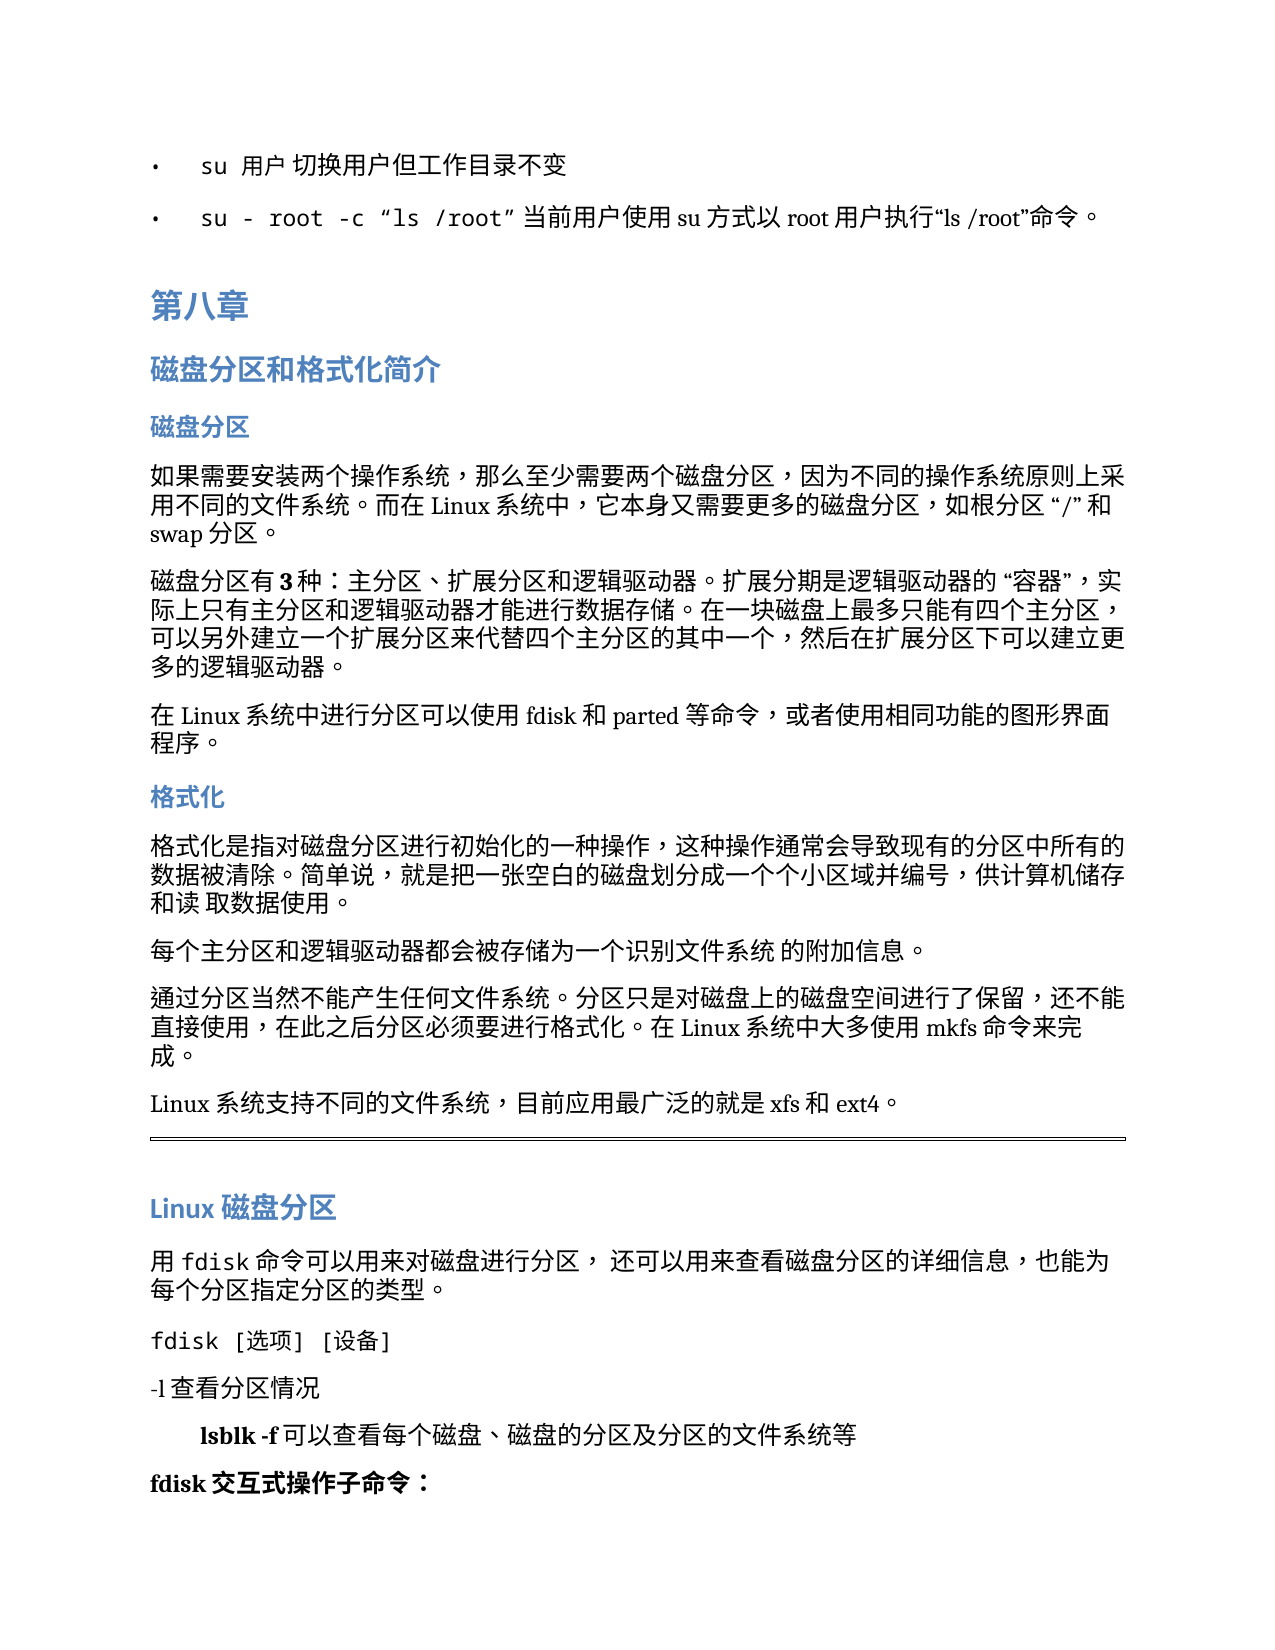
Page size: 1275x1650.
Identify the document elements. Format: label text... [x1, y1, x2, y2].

subtitle 磁盘分区和格式化简介 [150, 349, 1125, 389]
text fdisk [选项] [设备] [150, 1324, 1125, 1356]
text -l 查看分区情况 [150, 1374, 1125, 1403]
text 格式化是指对磁盘分区进行初始化的一种操作，这种操作通常会导致现有的分区中所有的数据被清除。简单说，就是把一张空白的磁盘划分成一个个小区域并编号，供计算机储存和读 取数据使用。 [150, 833, 1125, 919]
list su 用户 切换用户但工作目录不变 [150, 150, 1125, 181]
text 如果需要安装两个操作系统，那么至少需要两个磁盘分区，因为不同的操作系统原则上采用不同的文件系统。而在 Linux 系统中，它本身又需要更多的磁盘分区，如根分区 “/” 和 swap 分区。 [150, 463, 1125, 549]
text 通过分区当然不能产生任何文件系统。分区只是对磁盘上的磁盘空间进行了保留，还不能直接使用，在此之后分区必须要进行格式化。在 Linux 系统中大多使用 mkfs 命令来完成。 [150, 985, 1125, 1072]
text Linux 系统支持不同的文件系统，目前应用最广泛的就是 xfs 和 ext4。 [150, 1090, 1125, 1119]
text lsblk -f 可以查看每个磁盘、磁盘的分区及分区的文件系统等 [200, 1422, 1075, 1451]
subtitle 第八章 [150, 283, 1125, 329]
subtitle 磁盘分区 [150, 410, 1125, 444]
subtitle Linux 磁盘分区 [150, 1187, 1125, 1227]
subtitle 格式化 [150, 780, 1125, 814]
list su - root -c “ls /root” 当前用户使用 su 方式以 root 用户执行“ls /root”命令。 [150, 202, 1125, 233]
text 在 Linux 系统中进行分区可以使用 fdisk 和 parted 等命令，或者使用相同功能的图形界面程序。 [150, 702, 1125, 759]
text 用 fdisk 命令可以用来对磁盘进行分区， 还可以用来查看磁盘分区的详细信息，也能为每个分区指定分区的类型。 [150, 1246, 1125, 1306]
text 每个主分区和逻辑驱动器都会被存储为一个识别文件系统 的附加信息。 [150, 938, 1125, 967]
text fdisk 交互式操作子命令： [150, 1469, 1125, 1498]
text 磁盘分区有3种：主分区、扩展分区和逻辑驱动器。扩展分期是逻辑驱动器的 “容器”，实际上只有主分区和逻辑驱动器才能进行数据存储。在一块磁盘上最多只能有四个主分区，可以另外建立一个扩展分区来代替四个主分区的其中一个，然后在扩展分区下可以建立更多的逻辑驱动器。 [150, 568, 1125, 683]
